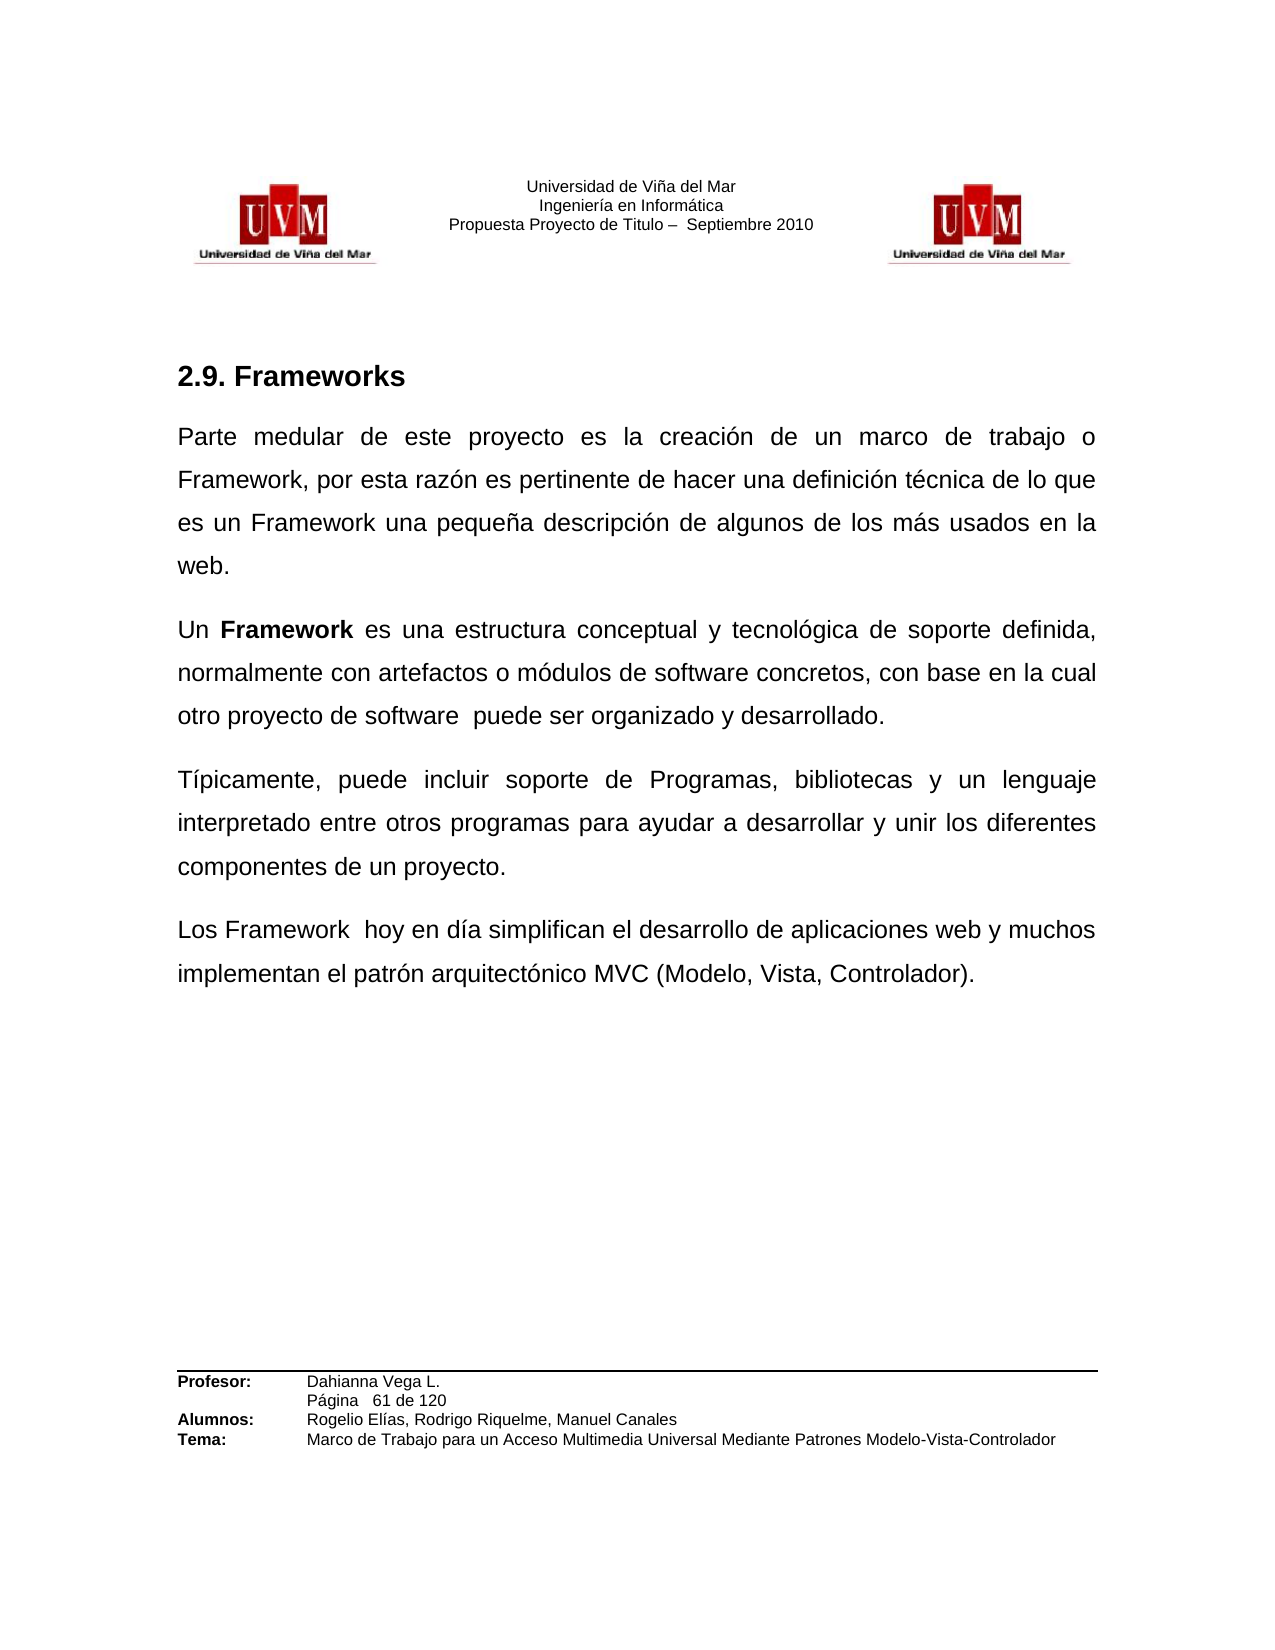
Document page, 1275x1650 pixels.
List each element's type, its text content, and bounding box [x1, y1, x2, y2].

picture [871, 176, 1084, 267]
text Un Framework es una estructura conceptual y tecnológica de soporte definida, normalmente con artefactos o módulos de software concretos, con base en la cual otro proyecto de software puede ser organizado y desarrollado. [177, 615, 1098, 730]
subtitle 2.9. Frameworks [177, 359, 1098, 392]
text Típicamente, puede incluir soporte de Programas, bibliotecas y un lenguaje interpretado entre otros programas para ayudar a desarrollar y unir los diferentes componentes de un proyecto. [177, 765, 1098, 880]
text Los Framework hoy en día simplifican el desarrollo de aplicaciones web y muchos implementan el patrón arquitectónico MVC (Modelo, Vista, Controlador). [177, 915, 1098, 987]
picture [177, 176, 390, 267]
text Parte medular de este proyecto es la creación de un marco de trabajo o Framework, por esta razón es pertinente de hacer una definición técnica de lo que es un Framework una pequeña descripción de algunos de los más usados en la web. [177, 422, 1098, 580]
